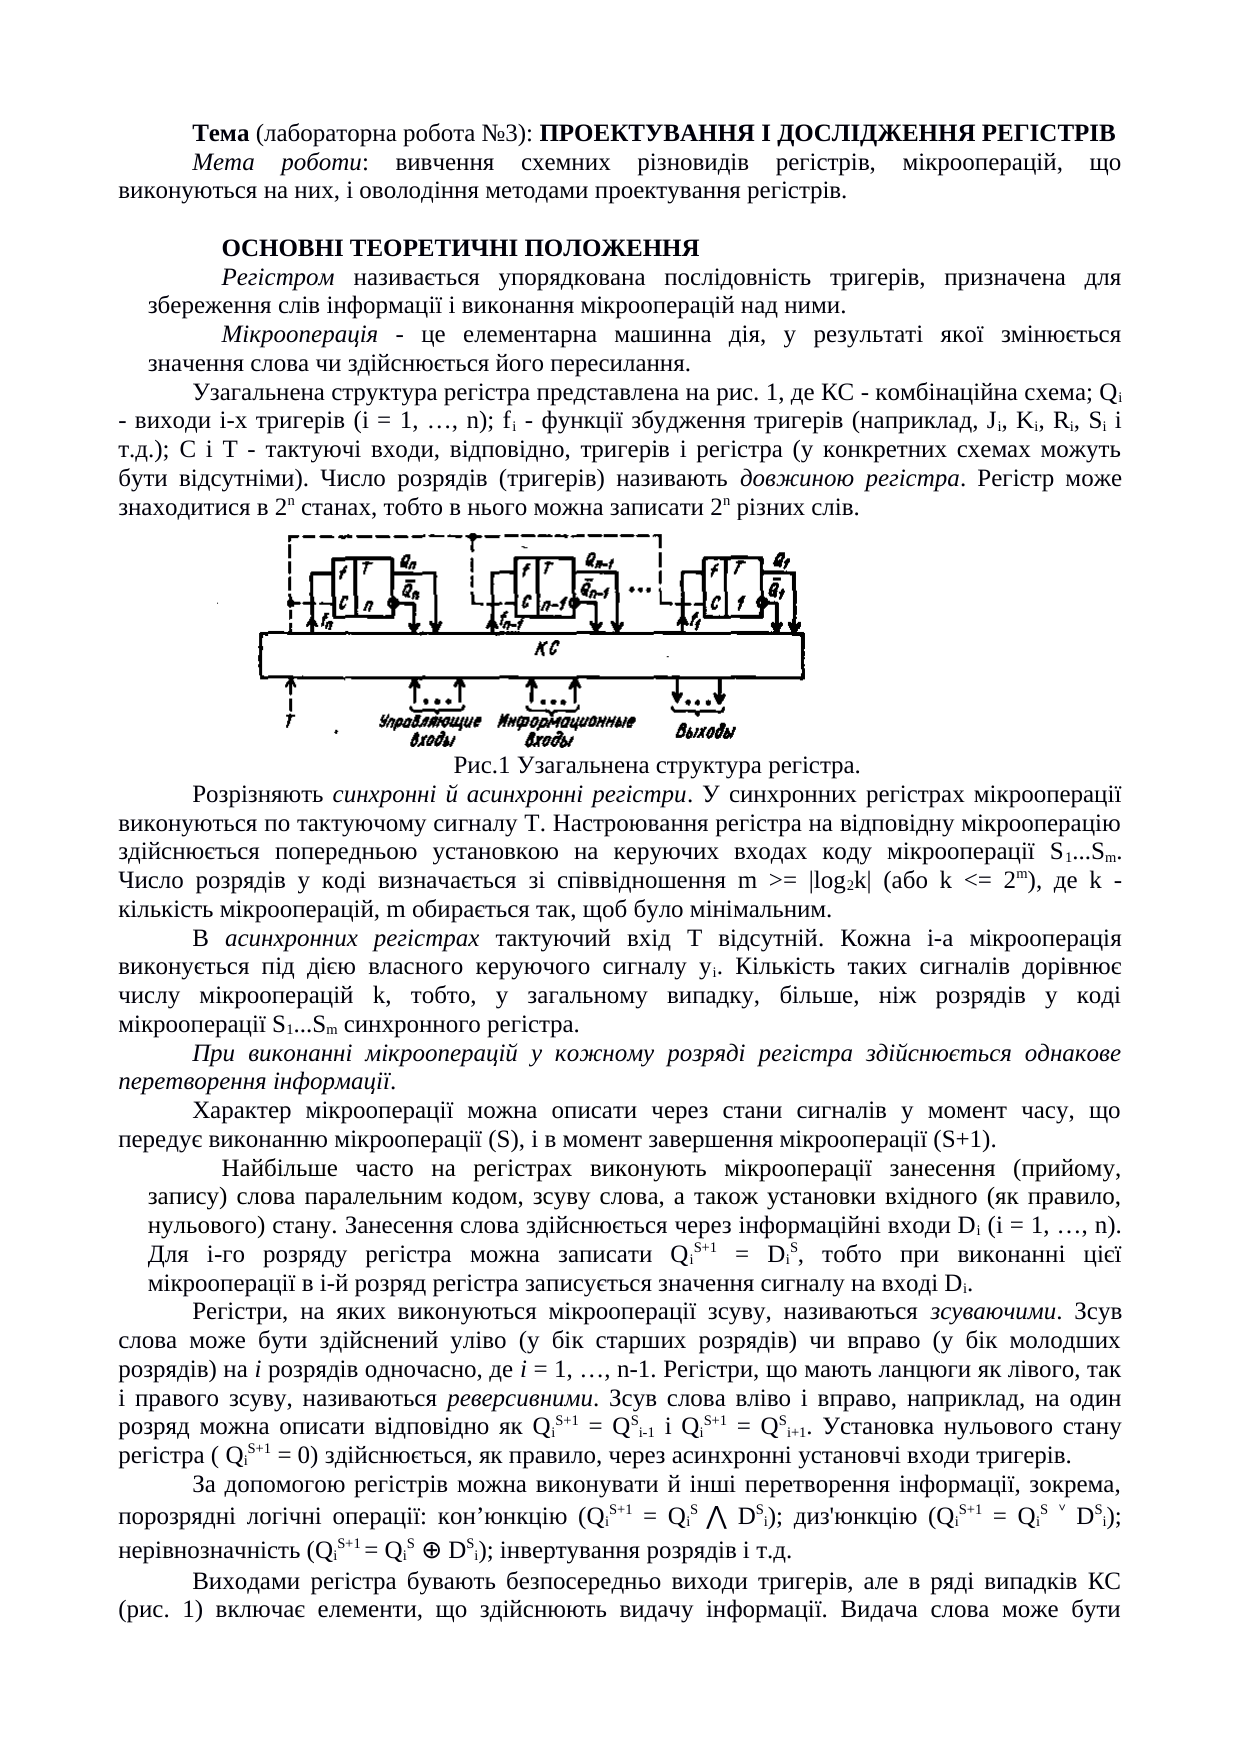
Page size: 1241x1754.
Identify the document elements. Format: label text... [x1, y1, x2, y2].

text Найбільше часто на регістрах виконують мікрооперації занесення (прийому, запису) слова паралельним кодом, зсуву слова, а також установки вхідного (як правило, нульового) стану. Занесення слова здійснюється через інформаційні входи Di (i = 1, …, n). Для i-го розряду регістра можна записати QiS+1 = DiS, тобто при виконанні цієї мікрооперації в i-й розряд регістра записується значення сигналу на вході Di. [148, 1153, 1122, 1296]
text Основні теоретичні положення [148, 233, 1122, 262]
text За допомогою регістрів можна виконувати й інші перетворення інформації, зокрема, порозрядні логічні операції: кон’юнкцію (QiS+1 = QiS ⋀ DSi); диз'юнкцію (QiS+1 = QiS ˅ DSi); нерівнозначність (QiS+1 = QiS ⊕ DSi); інвертування розрядів і т.д. [118, 1469, 1122, 1566]
text Регістри, на яких виконуються мікрооперації зсуву, називаються зсуваючими. Зсув слова може бути здійснений уліво (у бік старших розрядів) чи вправо (у бік молодших розрядів) на i розрядів одночасно, де i = 1, …, n-1. Регістри, що мають ланцюги як лівого, так і правого зсуву, називаються реверсивними. Зсув слова вліво і вправо, наприклад, на один розряд можна описати відповідно як QiS+1 = QSi-1 і QiS+1 = QSi+1. Установка нульового стану регістра ( QiS+1 = 0) здійснюється, як правило, через асинхронні установчі входи тригерів. [118, 1296, 1122, 1469]
text Узагальнена структура регістра представлена на рис. 1, де КС - комбінаційна схема; Qi - виходи i-х тригерів (i = 1, …, n); fi - функції збудження тригерів (наприклад, Ji, Ki, Ri, Si і т.д.); С і Т - тактуючі входи, відповідно, тригерів і регістра (у конкретних схемах можуть бути відсутніми). Число розрядів (тригерів) називають довжиною регістра. Регістр може знаходитися в 2n станах, тобто в нього можна записати 2n різних слів. [118, 377, 1122, 521]
text Розрізняють синхронні й асинхронні регістри. У синхронних регістрах мікрооперації виконуються по тактуючому сигналу Т. Настроювання регістра на відповідну мікрооперацію здійснюється попередньою установкою на керуючих входах коду мікрооперації S1...Sm. Число розрядів у коді визначається зі співвідношення m >= |log2k| (або k <= 2m), де k - кількість мікрооперацій, m обирається так, щоб було мінімальним. [118, 779, 1122, 923]
text В асинхронних регістрах тактуючий вхід Т відсутній. Кожна i-а мікрооперація виконується під дією власного керуючого сигналу уi. Кількість таких сигналів дорівнює числу мікрооперацій k, тобто, у загальному випадку, більше, ніж розрядів у коді мікрооперації S1...Sm синхронного регістра. [118, 923, 1122, 1038]
text При виконанні мікрооперацій у кожному розряді регістра здійснюється однакове перетворення інформації. [118, 1038, 1122, 1095]
text Регістром називається упорядкована послідовність тригерів, призначена для збереження слів інформації і виконання мікрооперацій над ними. [148, 262, 1122, 319]
text Характер мікрооперації можна описати через стани сигналів у момент часу, що передує виконанню мікрооперації (S), і в момент завершення мікрооперації (S+1). [118, 1095, 1122, 1153]
text Рис.1 Узагальнена структура регістра. [118, 750, 1122, 779]
text Мікрооперація - це елементарна машинна дія, у результаті якої змінюється значення слова чи здійснюється його пересилання. [148, 319, 1122, 377]
text Мета роботи: вивчення схемних різновидів регістрів, мікрооперацій, що виконуються на них, і оволодіння методами проектування регістрів. [118, 147, 1122, 204]
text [118, 1566, 1122, 1623]
text Тема (лабораторна робота №3): ПРОЕКТУВАННЯ І ДОСЛІДЖЕННЯ РЕГІСТРІВ [118, 118, 1122, 147]
